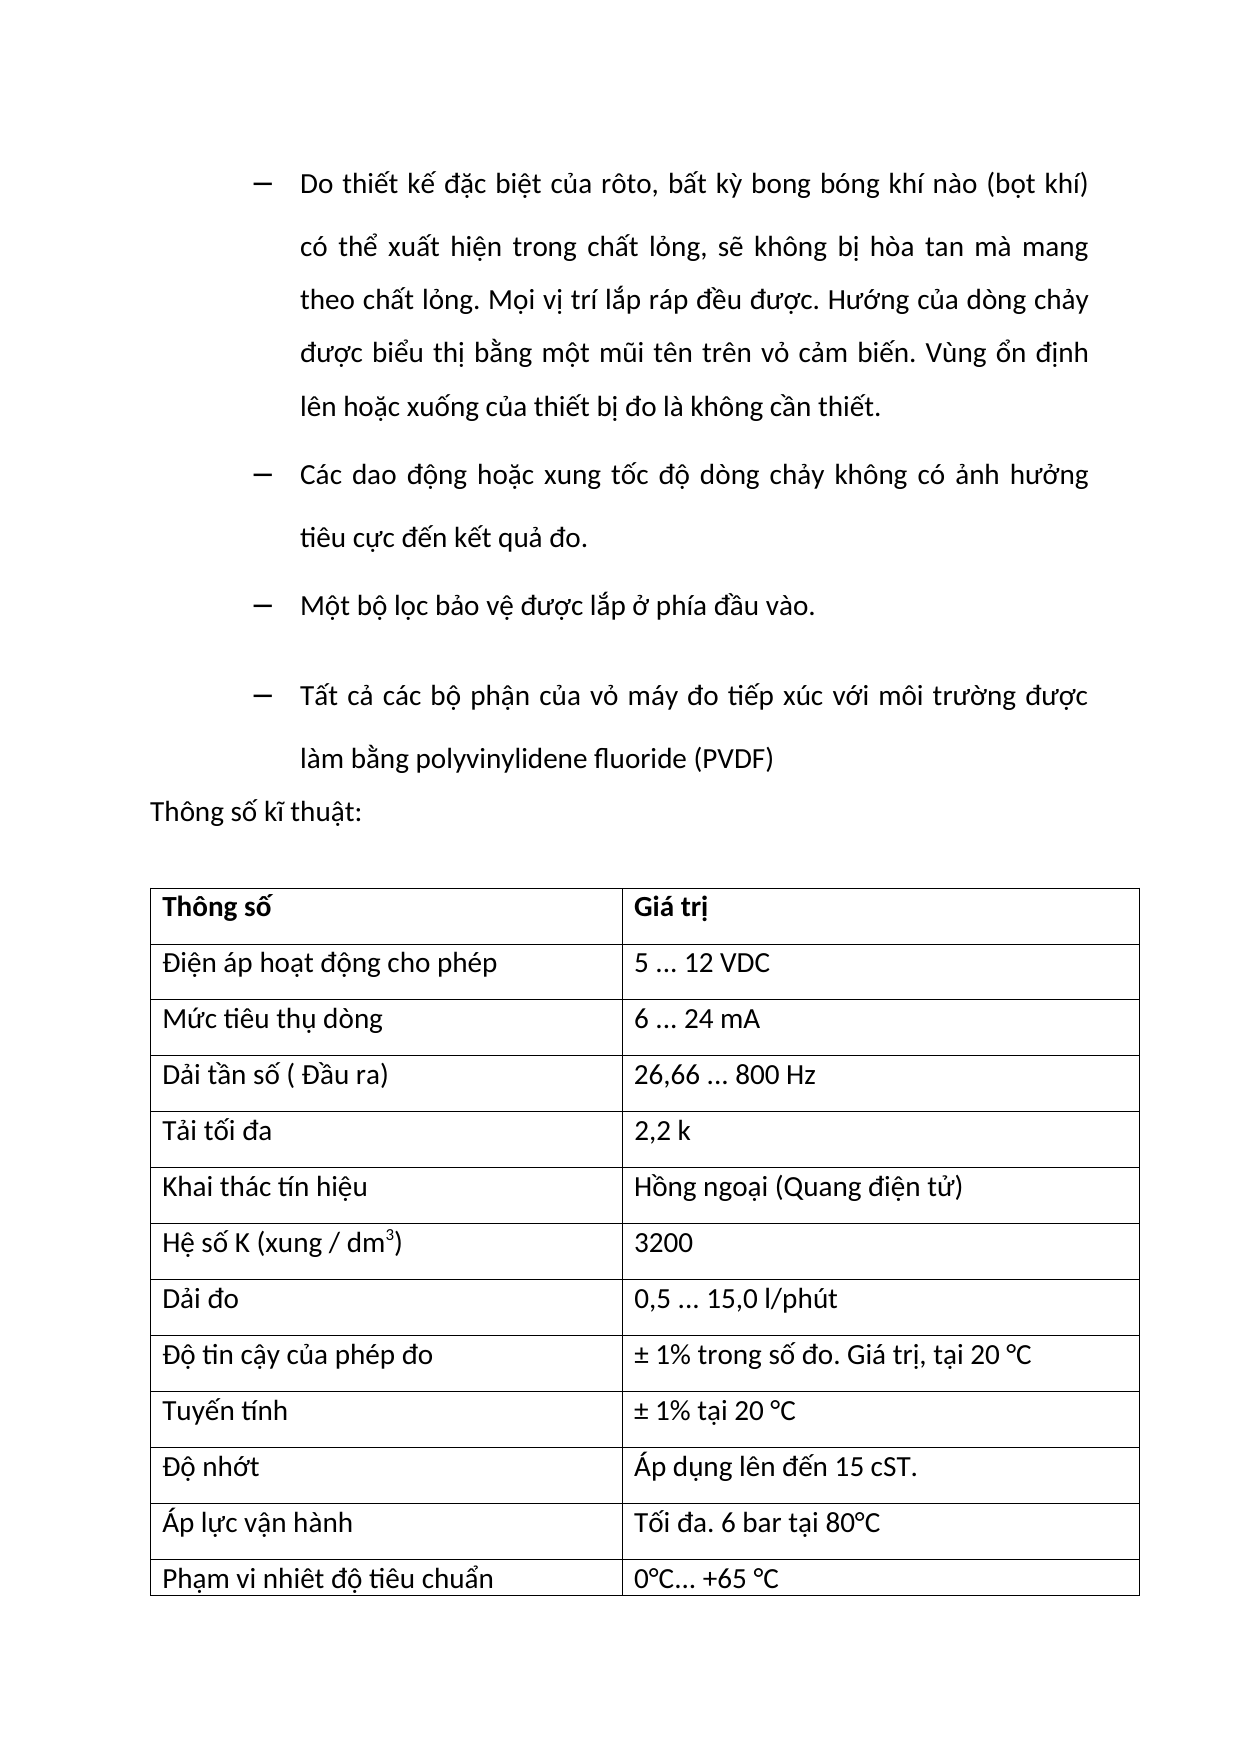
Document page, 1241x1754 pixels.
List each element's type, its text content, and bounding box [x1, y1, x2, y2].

table_cell 3200 [623, 1224, 1139, 1279]
table_cell Khai thác tín hiệu [151, 1168, 622, 1223]
list Tất cả các bộ phận của vỏ máy đo tiếp xúc với môi trường được làm bằng polyvinylidene fluoride (PVDF) [262, 662, 1090, 775]
table_cell Tải tối đa [151, 1112, 622, 1167]
list Do thiết kế đặc biệt của rôto, bất kỳ bong bóng khí nào (bọt khí) có thể xuất hiện trong chất lỏng, sẽ không bị hòa tan mà mang theo chất lỏng. Mọi vị trí lắp ráp đều được. Hướng của dòng chảy được biểu thị bằng một mũi tên trên vỏ cảm biến. Vùng ổn định lên hoặc xuống của thiết bị đo là không cần thiết. [262, 150, 1090, 423]
table_header Giá trị [623, 889, 1139, 943]
table_cell ± 1% tại 20 °C [623, 1392, 1139, 1447]
table_cell Hệ số K (xung / dm3) [151, 1224, 622, 1279]
table_cell Áp lực vận hành [151, 1504, 622, 1559]
table_cell Điện áp hoạt động cho phép [151, 945, 622, 999]
table_header Thông số [151, 889, 622, 943]
list Một bộ lọc bảo vệ được lắp ở phía đầu vào. [262, 572, 1090, 632]
table_cell Tối đa. 6 bar tại 80°C [623, 1504, 1139, 1559]
table_cell Độ tin cậy của phép đo [151, 1336, 622, 1391]
table_cell Áp dụng lên đến 15 cST. [623, 1448, 1139, 1503]
table_cell 6 ... 24 mA [623, 1000, 1139, 1055]
text Thông số kĩ thuật: [150, 793, 1090, 829]
table_cell Hồng ngoại (Quang điện tử) [623, 1168, 1139, 1223]
table_cell Dải tần số ( Đầu ra) [151, 1056, 622, 1111]
table_cell 0,5 ... 15,0 l/phút [623, 1280, 1139, 1335]
table_cell Mức tiêu thụ dòng [151, 1000, 622, 1055]
table_cell 0°C... +65 °C [623, 1560, 1139, 1595]
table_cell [151, 1560, 622, 1595]
table_cell Độ nhớt [151, 1448, 622, 1503]
table_cell 5 ... 12 VDC [623, 945, 1139, 999]
table_cell ± 1% trong số đo. Giá trị, tại 20 °C [623, 1336, 1139, 1391]
table_cell Tuyến tính [151, 1392, 622, 1447]
table_cell 2,2 k [623, 1112, 1139, 1167]
table_cell Dải đo [151, 1280, 622, 1335]
list Các dao động hoặc xung tốc độ dòng chảy không có ảnh hưởng tiêu cực đến kết quả đo. [262, 441, 1090, 554]
table_cell 26,66 ... 800 Hz [623, 1056, 1139, 1111]
